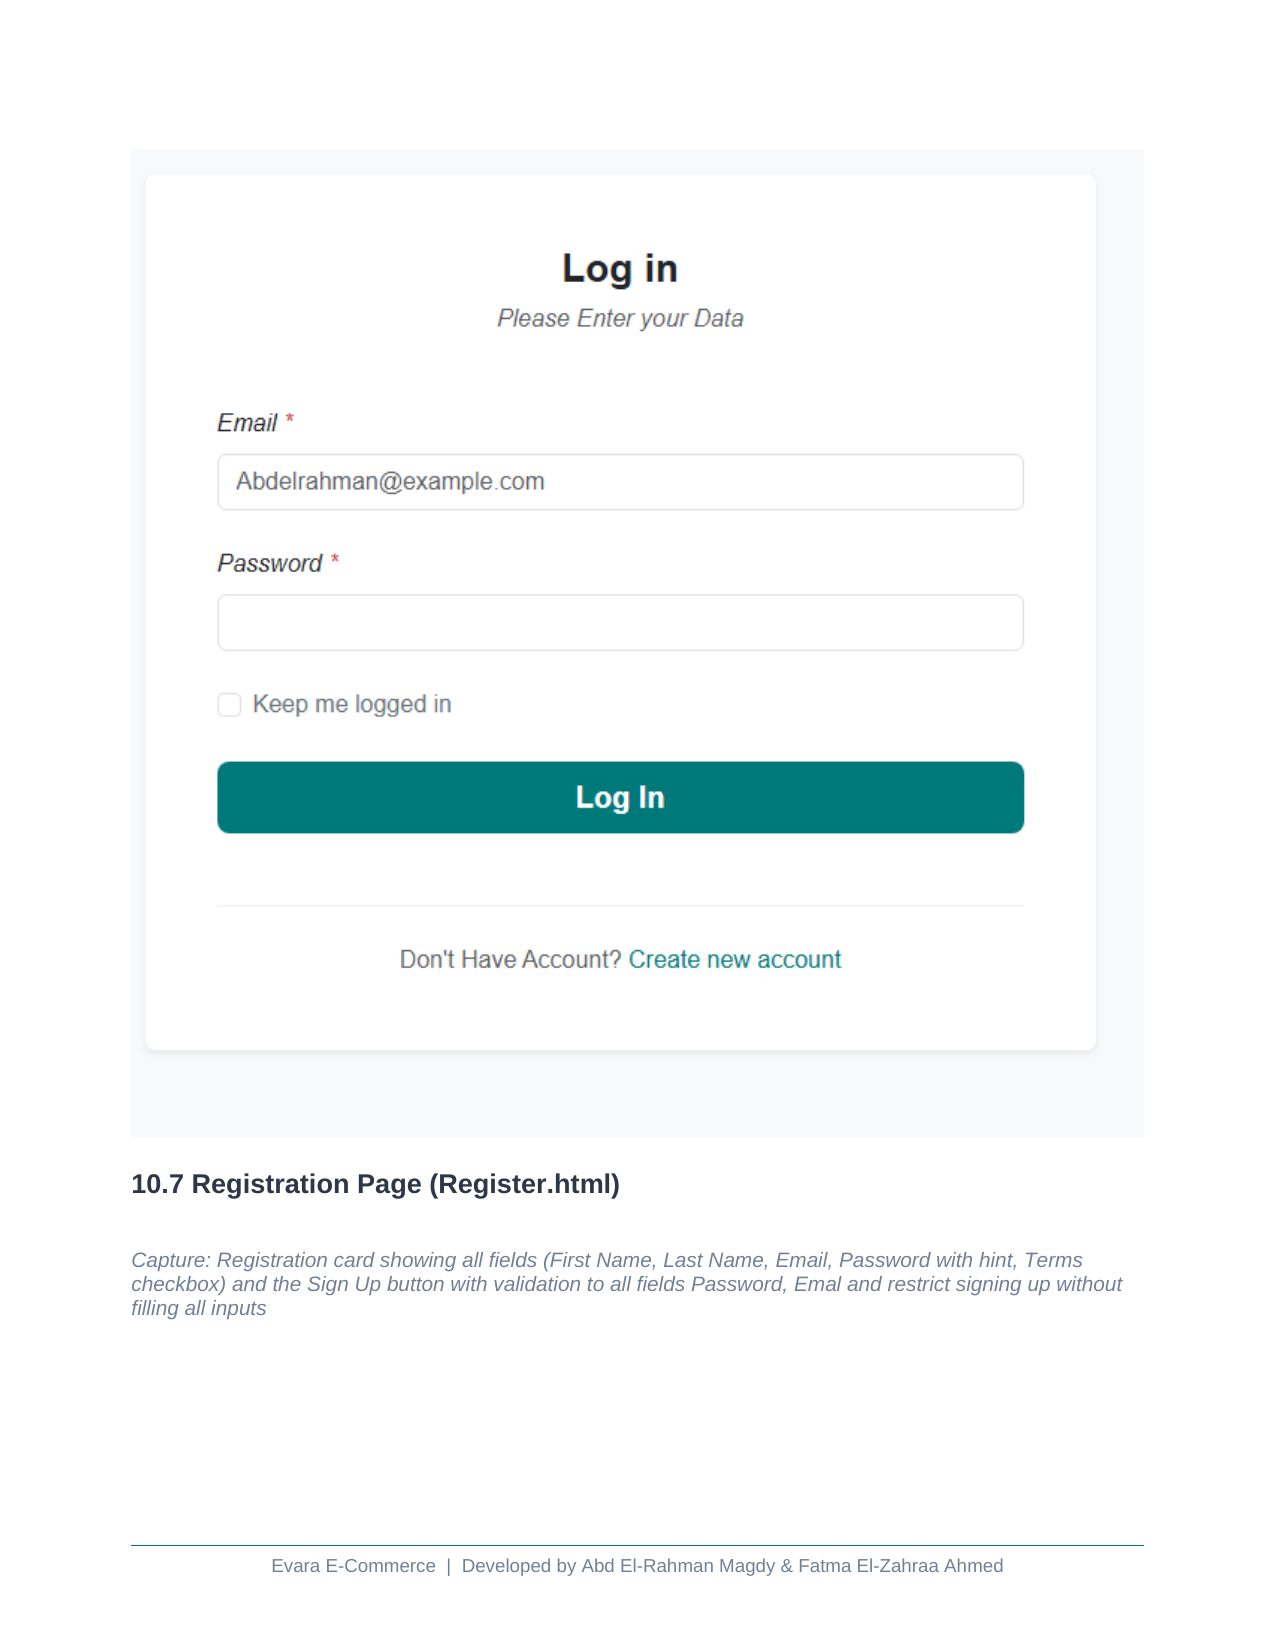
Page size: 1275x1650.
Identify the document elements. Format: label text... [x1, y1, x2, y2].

text Capture: Registration card showing all fields (First Name, Last Name, Email, Password with hint, Terms checkbox) and the Sign Up button with validation to all fields Password, Emal and restrict signing up without filling all inputs [131, 1248, 1144, 1320]
picture [131, 150, 1144, 1137]
subtitle 10.7 Registration Page (Register.html) [131, 1168, 1144, 1199]
